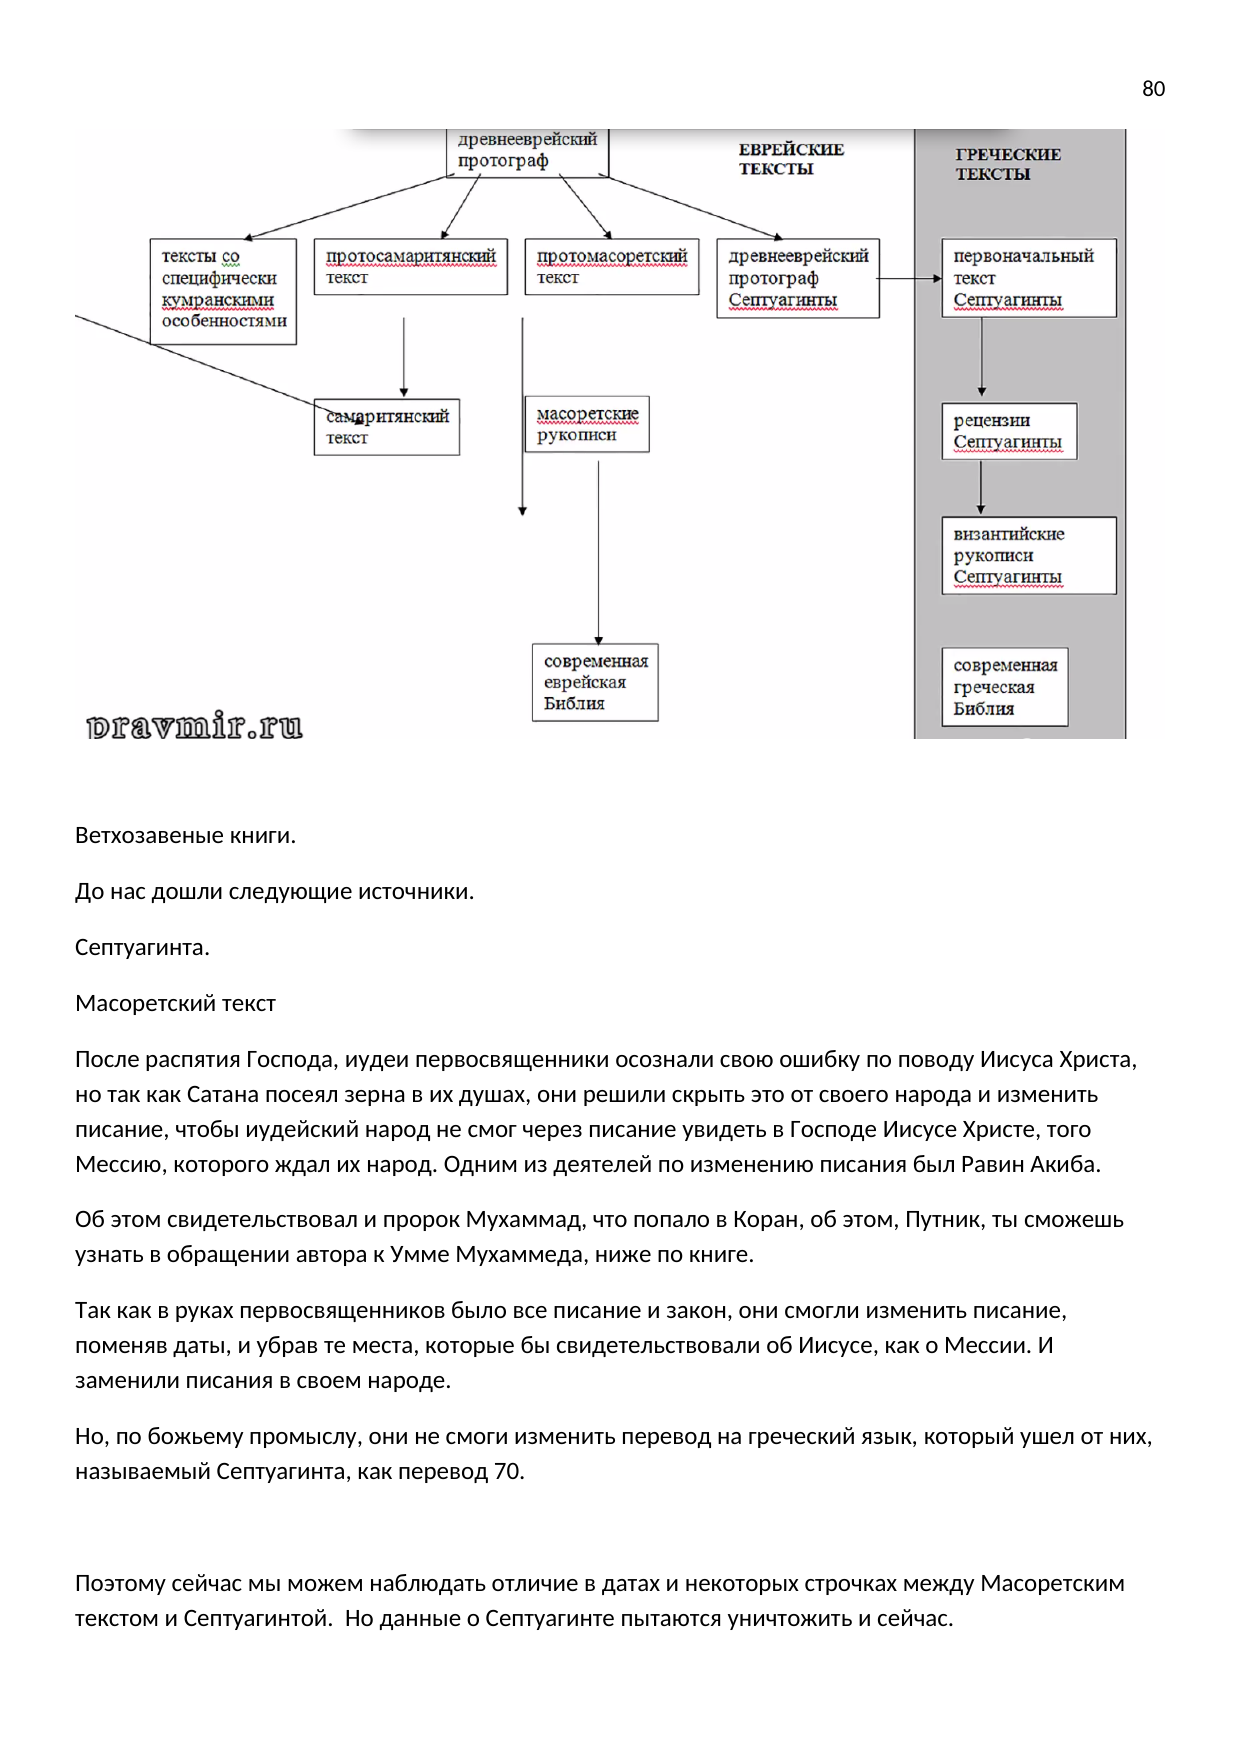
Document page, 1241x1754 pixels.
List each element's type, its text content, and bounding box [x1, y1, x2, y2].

text Но, по божьему промыслу, они не смоги изменить перевод на греческий язык, который ушел от них, называемый Септуагинта, как перевод 70. [75, 1420, 1165, 1486]
text Так как в руках первосвященников было все писание и закон, они смогли изменить писание, поменяв даты, и убрав те места, которые бы свидетельствовали об Иисусе, как о Мессии. И заменили писания в своем народе. [75, 1294, 1165, 1395]
text После распятия Господа, иудеи первосвященники осознали свою ошибку по поводу Иисуса Христа, но так как Сатана посеял зерна в их душах, они решили скрыть это от своего народа и изменить писание, чтобы иудейский народ не смог через писание увидеть в Господе Иисусе Христе, того Мессию, которого ждал их народ. Одним из деятелей по изменению писания был Равин Акиба. [75, 1043, 1165, 1178]
text Септуагинта. [75, 931, 1165, 962]
picture [75, 129, 1166, 739]
text Масоретский текст [75, 987, 1165, 1017]
text Об этом свидетельствовал и пророк Мухаммад, что попало в Коран, об этом, Путник, ты сможешь узнать в обращении автора к Умме Мухаммеда, ниже по книге. [75, 1203, 1165, 1269]
text Ветхозавеные книги. [75, 819, 1165, 850]
text Поэтому сейчас мы можем наблюдать отличие в датах и некоторых строчках между Масоретским текстом и Септуагинтой. Но данные о Септуагинте пытаются уничтожить и сейчас. [75, 1567, 1165, 1632]
text До нас дошли следующие источники. [75, 875, 1165, 906]
